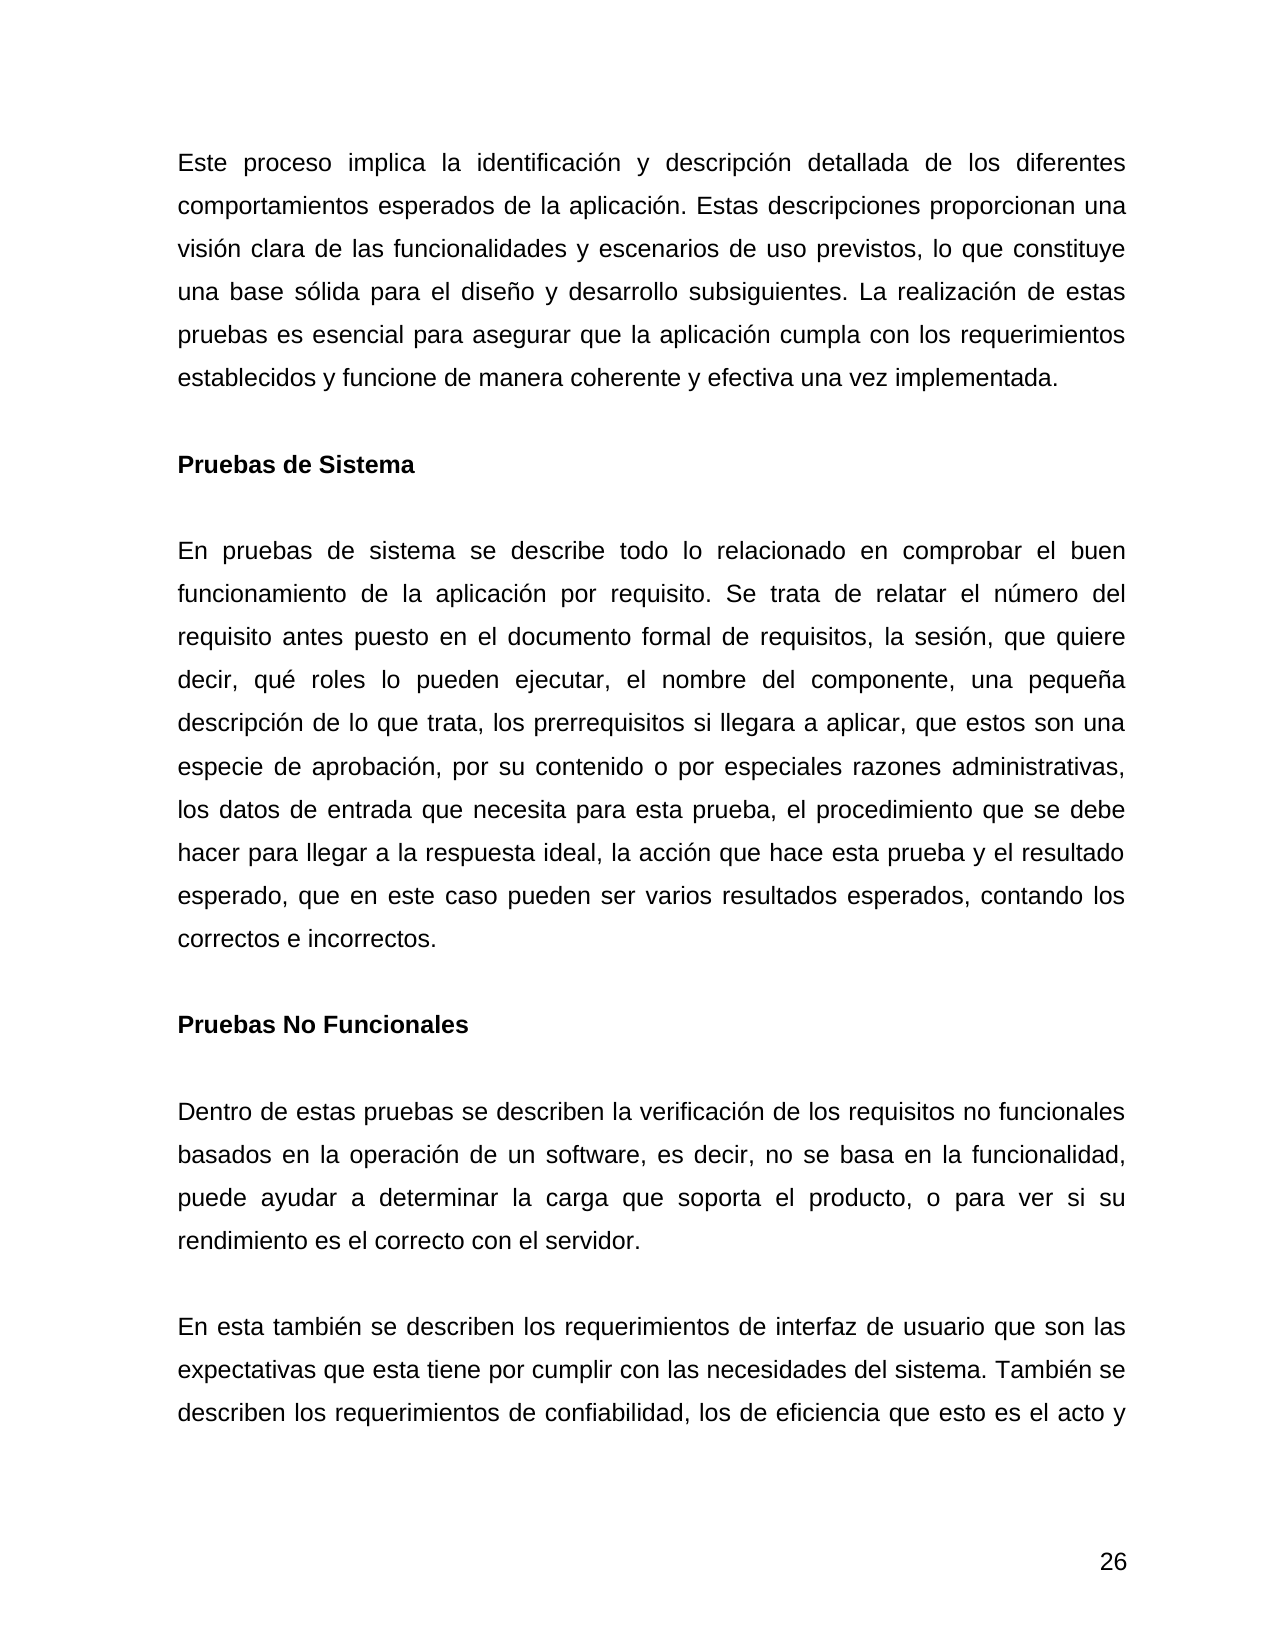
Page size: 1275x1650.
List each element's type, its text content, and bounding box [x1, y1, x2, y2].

text En pruebas de sistema se describe todo lo relacionado en comprobar el buen funcionamiento de la aplicación por requisito. Se trata de relatar el número del requisito antes puesto en el documento formal de requisitos, la sesión, que quiere decir, qué roles lo pueden ejecutar, el nombre del componente, una pequeña descripción de lo que trata, los prerrequisitos si llegara a aplicar, que estos son una especie de aprobación, por su contenido o por especiales razones administrativas, los datos de entrada que necesita para esta prueba, el procedimiento que se debe hacer para llegar a la respuesta ideal, la acción que hace esta prueba y el resultado esperado, que en este caso pueden ser varios resultados esperados, contando los correctos e incorrectos. [177, 536, 1127, 953]
text Pruebas No Funcionales [177, 1010, 1127, 1039]
text Este proceso implica la identificación y descripción detallada de los diferentes comportamientos esperados de la aplicación. Estas descripciones proporcionan una visión clara de las funcionalidades y escenarios de uso previstos, lo que constituye una base sólida para el diseño y desarrollo subsiguientes. La realización de estas pruebas es esencial para asegurar que la aplicación cumpla con los requerimientos establecidos y funcione de manera coherente y efectiva una vez implementada. [177, 148, 1127, 392]
text Pruebas de Sistema [177, 449, 1127, 478]
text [177, 1312, 1127, 1427]
text Dentro de estas pruebas se describen la verificación de los requisitos no funcionales basados en la operación de un software, es decir, no se basa en la funcionalidad, puede ayudar a determinar la carga que soporta el producto, o para ver si su rendimiento es el correcto con el servidor. [177, 1096, 1127, 1254]
